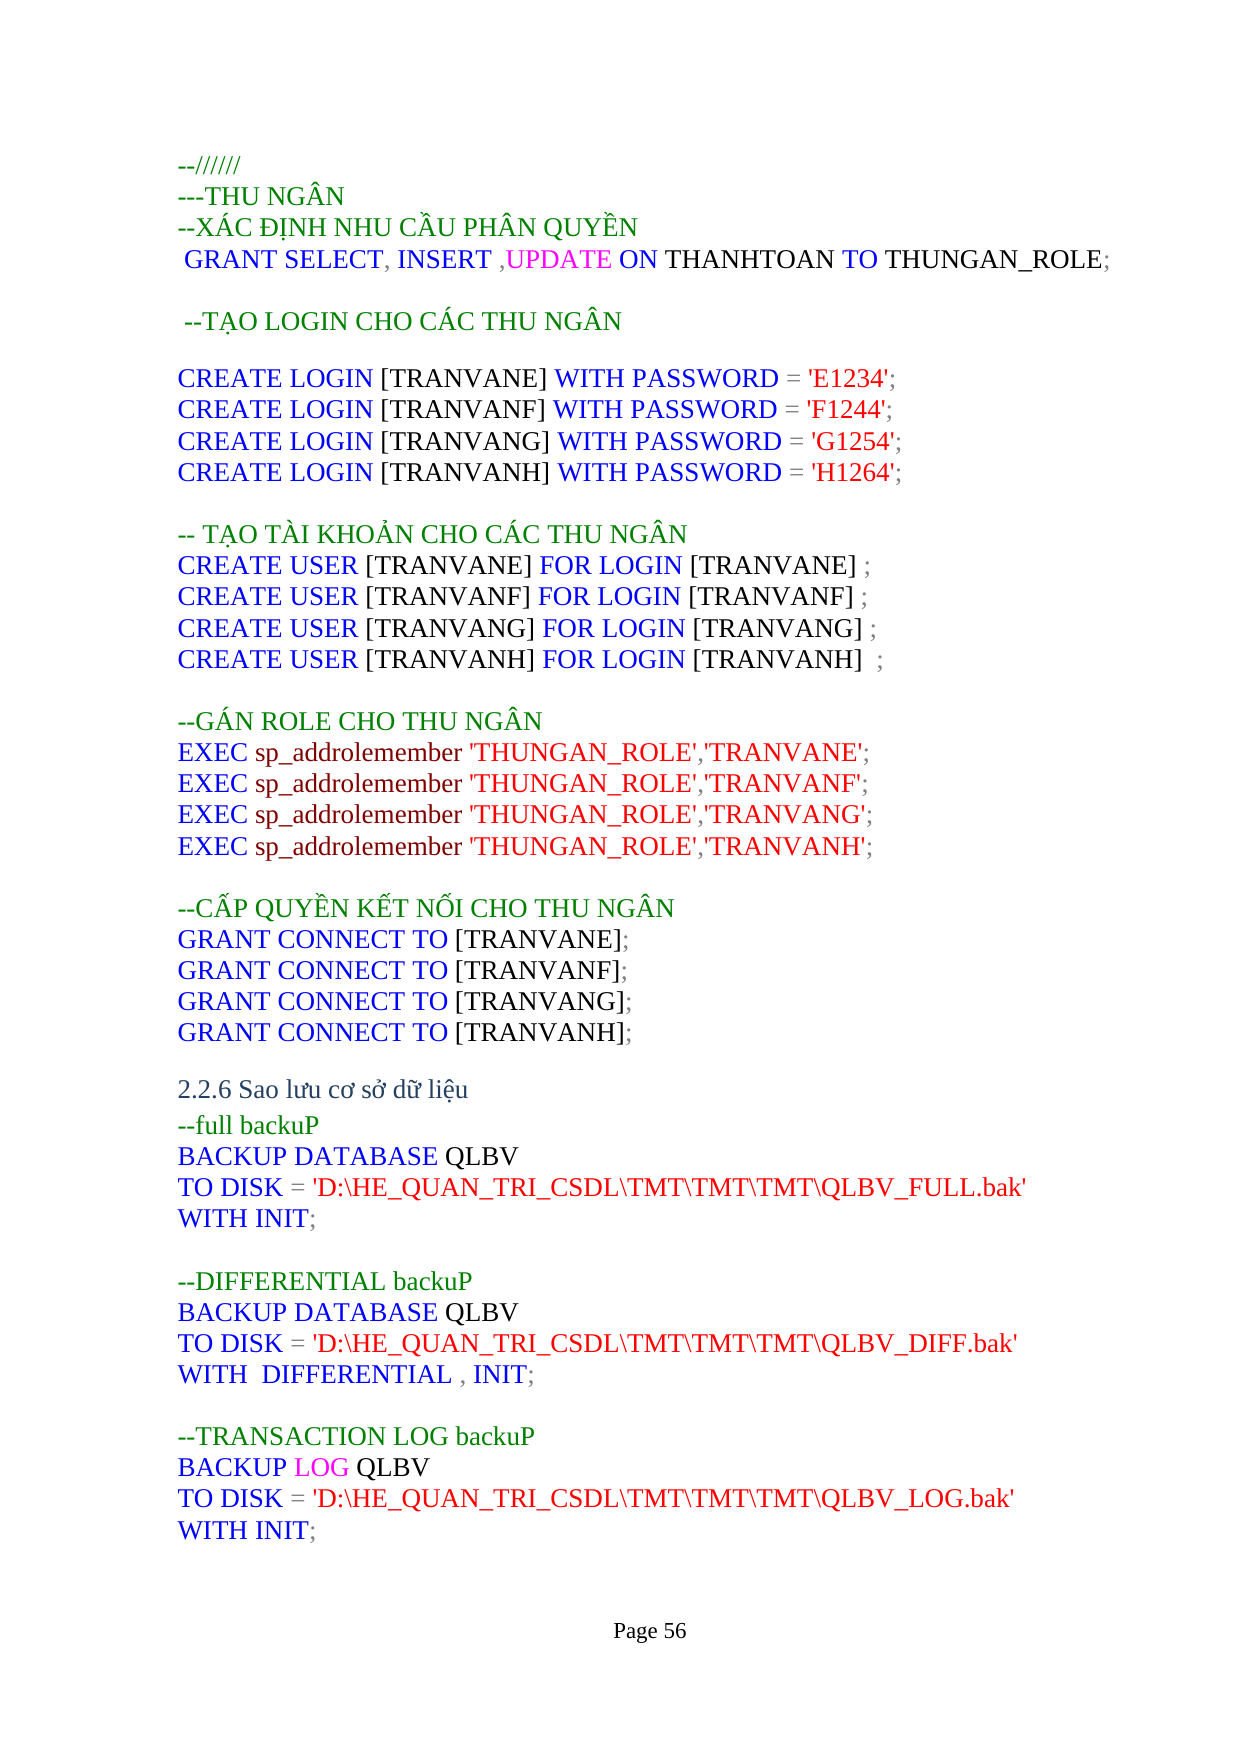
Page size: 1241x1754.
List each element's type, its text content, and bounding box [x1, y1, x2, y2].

text EXEC sp_addrolemember 'THUNGAN_ROLE','TRANVANH'; [177, 830, 1122, 861]
text --GÁN ROLE CHO THU NGÂN [177, 705, 1122, 736]
text CREATE USER [TRANVANF] FOR LOGIN [TRANVANF] ; [177, 581, 1122, 612]
text --CẤP QUYỀN KẾT NỐI CHO THU NGÂN [177, 892, 1122, 923]
text WITH INIT; [177, 1514, 1122, 1545]
text CREATE LOGIN [TRANVANE] WITH PASSWORD = 'E1234'; [177, 362, 1122, 394]
text CREATE USER [TRANVANH] FOR LOGIN [TRANVANH] ; [177, 643, 1122, 674]
text TO DISK = 'D:\HE_QUAN_TRI_CSDL\TMT\TMT\TMT\QLBV_FULL.bak' [177, 1171, 1122, 1202]
text --TRANSACTION LOG backuP [177, 1420, 1122, 1451]
text BACKUP LOG QLBV [177, 1451, 1122, 1483]
text --////// [177, 149, 1122, 180]
text CREATE USER [TRANVANG] FOR LOGIN [TRANVANG] ; [177, 612, 1122, 643]
text TO DISK = 'D:\HE_QUAN_TRI_CSDL\TMT\TMT\TMT\QLBV_LOG.bak' [177, 1483, 1122, 1514]
text GRANT CONNECT TO [TRANVANE]; [177, 923, 1122, 954]
text GRANT SELECT, INSERT ,UPDATE ON THANHTOAN TO THUNGAN_ROLE; [177, 243, 1122, 274]
text --DIFFERENTIAL backuP [177, 1264, 1122, 1296]
text GRANT CONNECT TO [TRANVANF]; [177, 954, 1122, 985]
text EXEC sp_addrolemember 'THUNGAN_ROLE','TRANVANF'; [177, 767, 1122, 798]
text CREATE LOGIN [TRANVANF] WITH PASSWORD = 'F1244'; [177, 394, 1122, 425]
text --full backuP [177, 1109, 1122, 1140]
text -- TẠO TÀI KHOẢN CHO CÁC THU NGÂN [177, 518, 1122, 549]
text GRANT CONNECT TO [TRANVANG]; [177, 985, 1122, 1017]
text GRANT CONNECT TO [TRANVANH]; [177, 1017, 1122, 1048]
text WITH DIFFERENTIAL , INIT; [177, 1358, 1122, 1389]
text EXEC sp_addrolemember 'THUNGAN_ROLE','TRANVANE'; [177, 736, 1122, 767]
text ---THU NGÂN [177, 180, 1122, 212]
text BACKUP DATABASE QLBV [177, 1296, 1122, 1327]
text BACKUP DATABASE QLBV [177, 1140, 1122, 1171]
text EXEC sp_addrolemember 'THUNGAN_ROLE','TRANVANG'; [177, 798, 1122, 830]
text WITH INIT; [177, 1202, 1122, 1233]
text CREATE LOGIN [TRANVANH] WITH PASSWORD = 'H1264'; [177, 456, 1122, 487]
text --XÁC ĐỊNH NHU CẦU PHÂN QUYỀN [177, 212, 1122, 243]
subtitle 2.2.6 Sao lưu cơ sở dữ liệu [177, 1073, 1122, 1104]
text TO DISK = 'D:\HE_QUAN_TRI_CSDL\TMT\TMT\TMT\QLBV_DIFF.bak' [177, 1327, 1122, 1358]
text CREATE USER [TRANVANE] FOR LOGIN [TRANVANE] ; [177, 549, 1122, 581]
text --TẠO LOGIN CHO CÁC THU NGÂN [177, 305, 1122, 336]
text CREATE LOGIN [TRANVANG] WITH PASSWORD = 'G1254'; [177, 425, 1122, 456]
